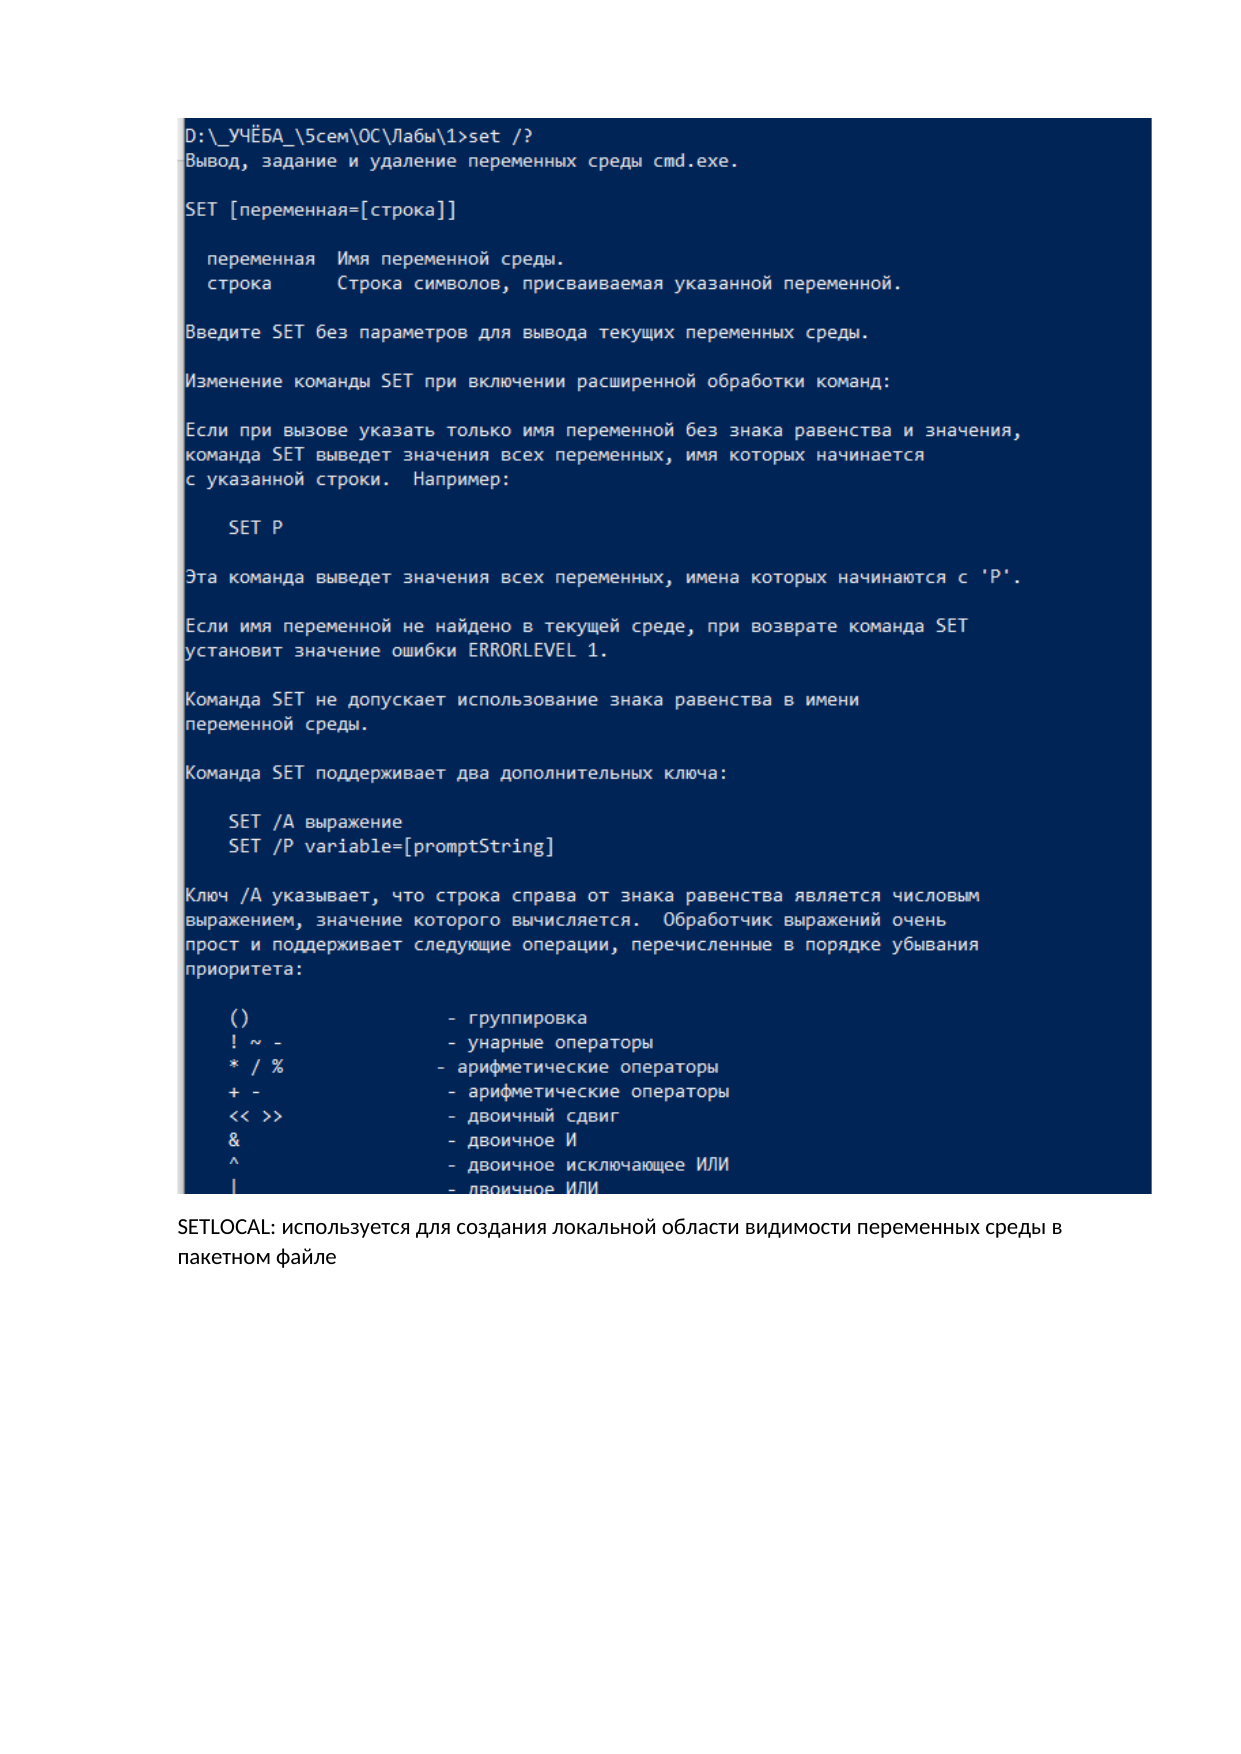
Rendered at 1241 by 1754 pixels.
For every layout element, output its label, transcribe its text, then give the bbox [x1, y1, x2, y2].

picture [177, 118, 1152, 1194]
text SETLOCAL: используется для создания локальной области видимости переменных среды в пакетном файле [177, 1212, 1152, 1270]
